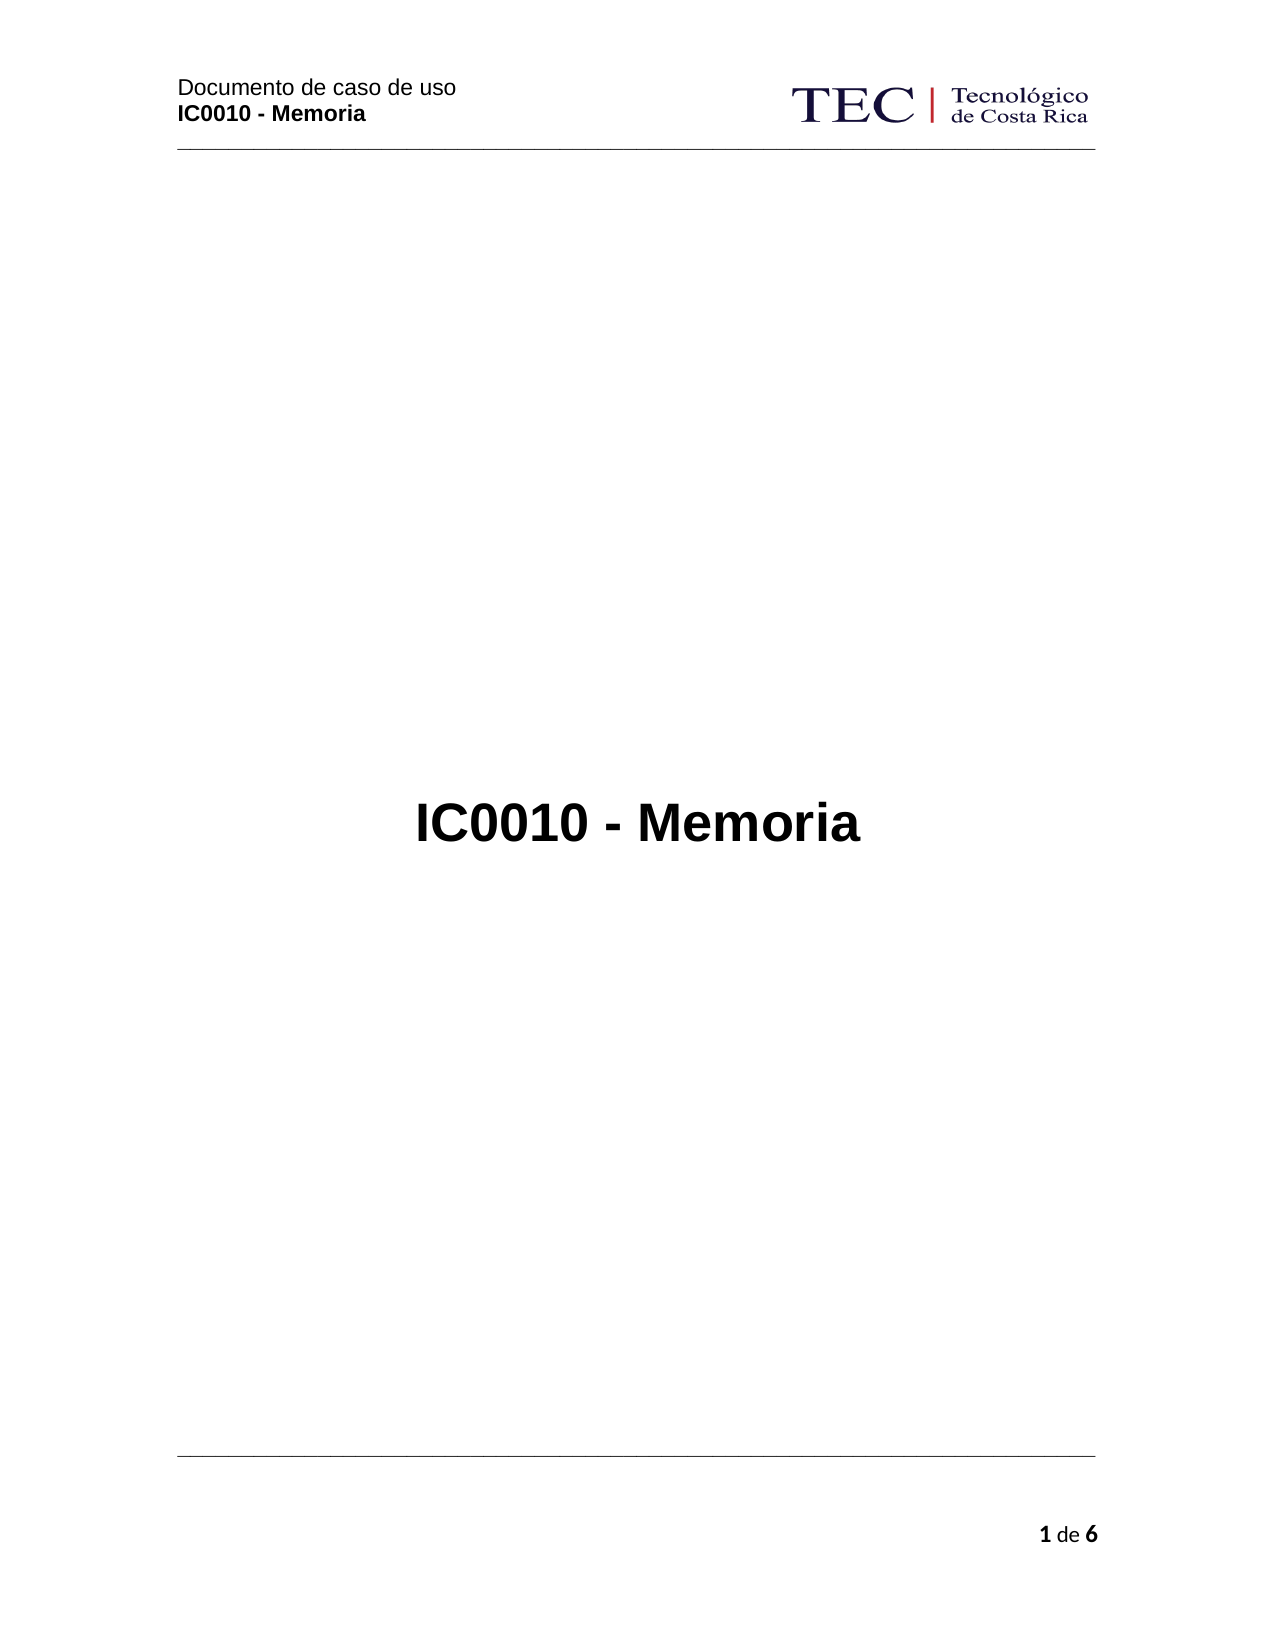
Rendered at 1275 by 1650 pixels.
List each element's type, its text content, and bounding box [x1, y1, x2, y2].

picture [781, 75, 1098, 132]
text IC0010 - Memoria [177, 791, 1098, 853]
text ________________________________________________________________________ [177, 1433, 1098, 1459]
